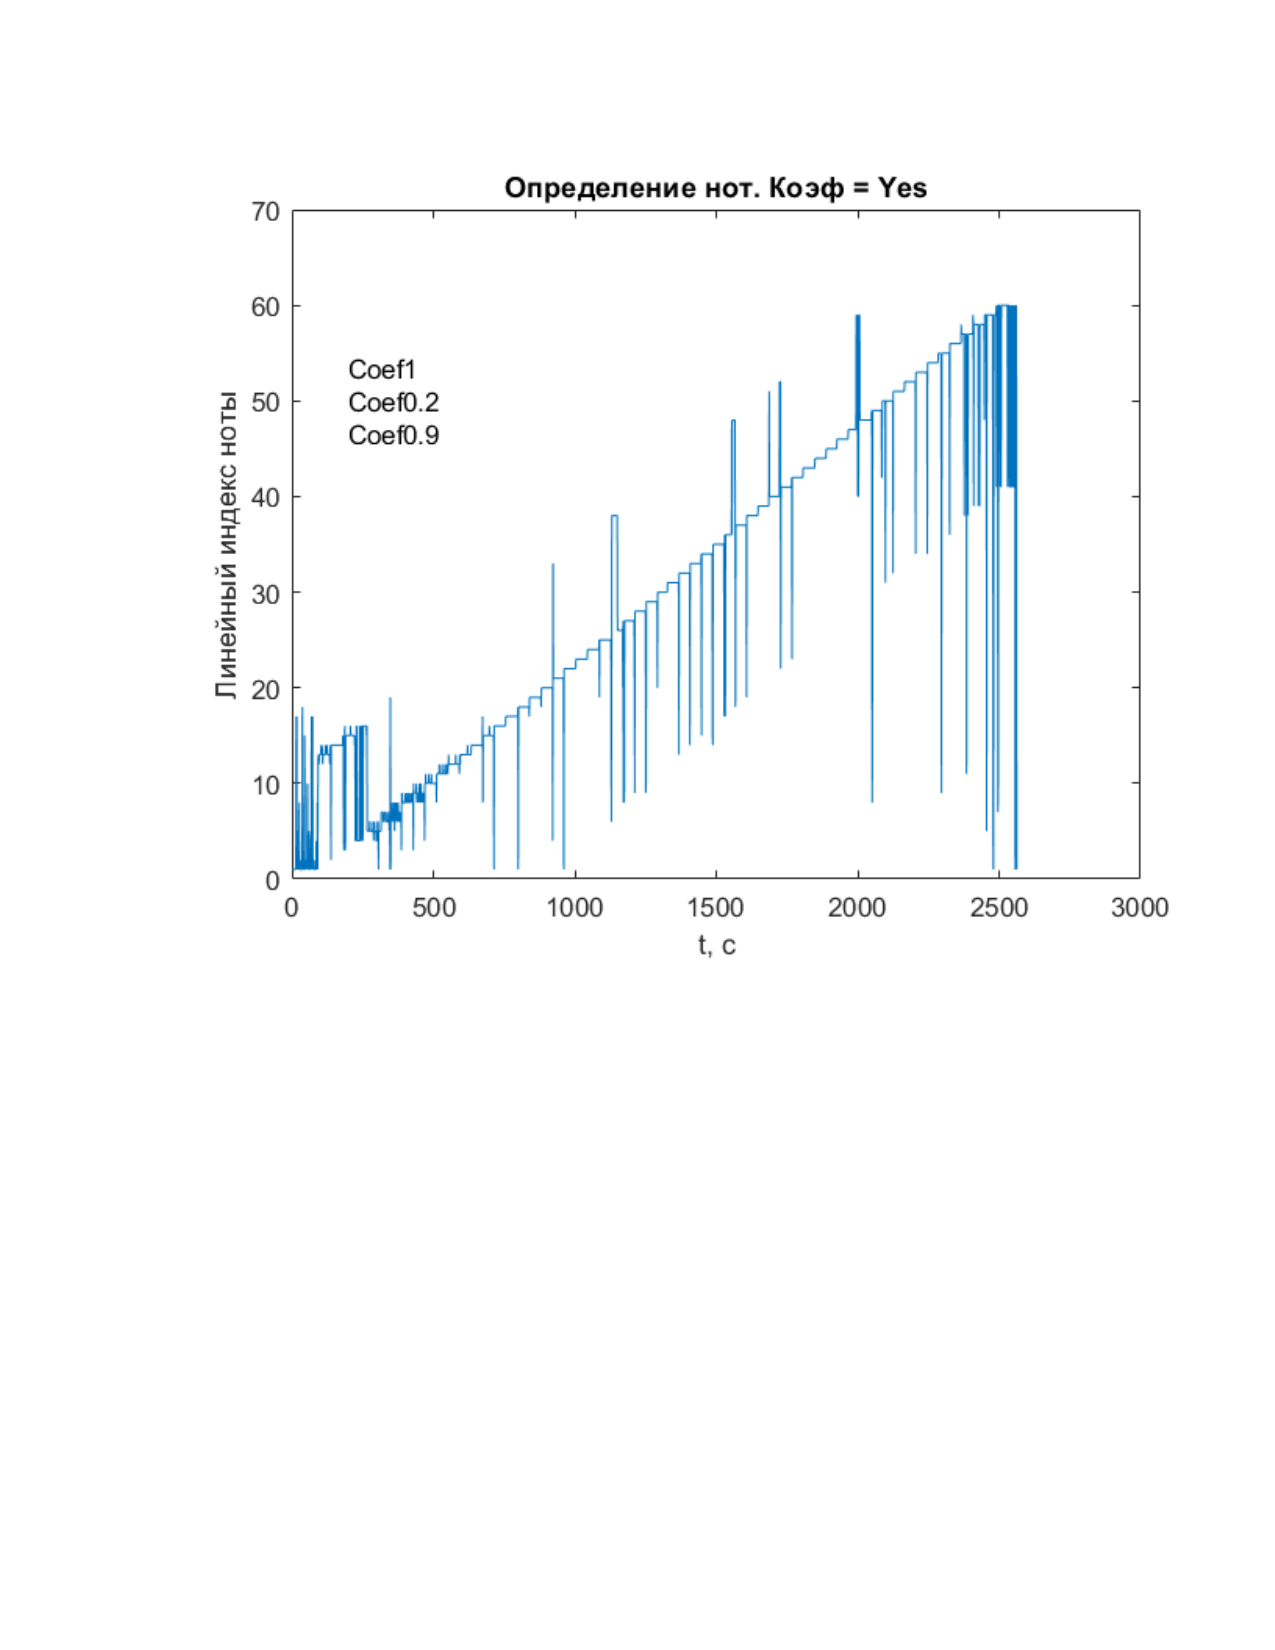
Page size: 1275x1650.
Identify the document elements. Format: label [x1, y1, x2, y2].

picture [150, 150, 1244, 970]
